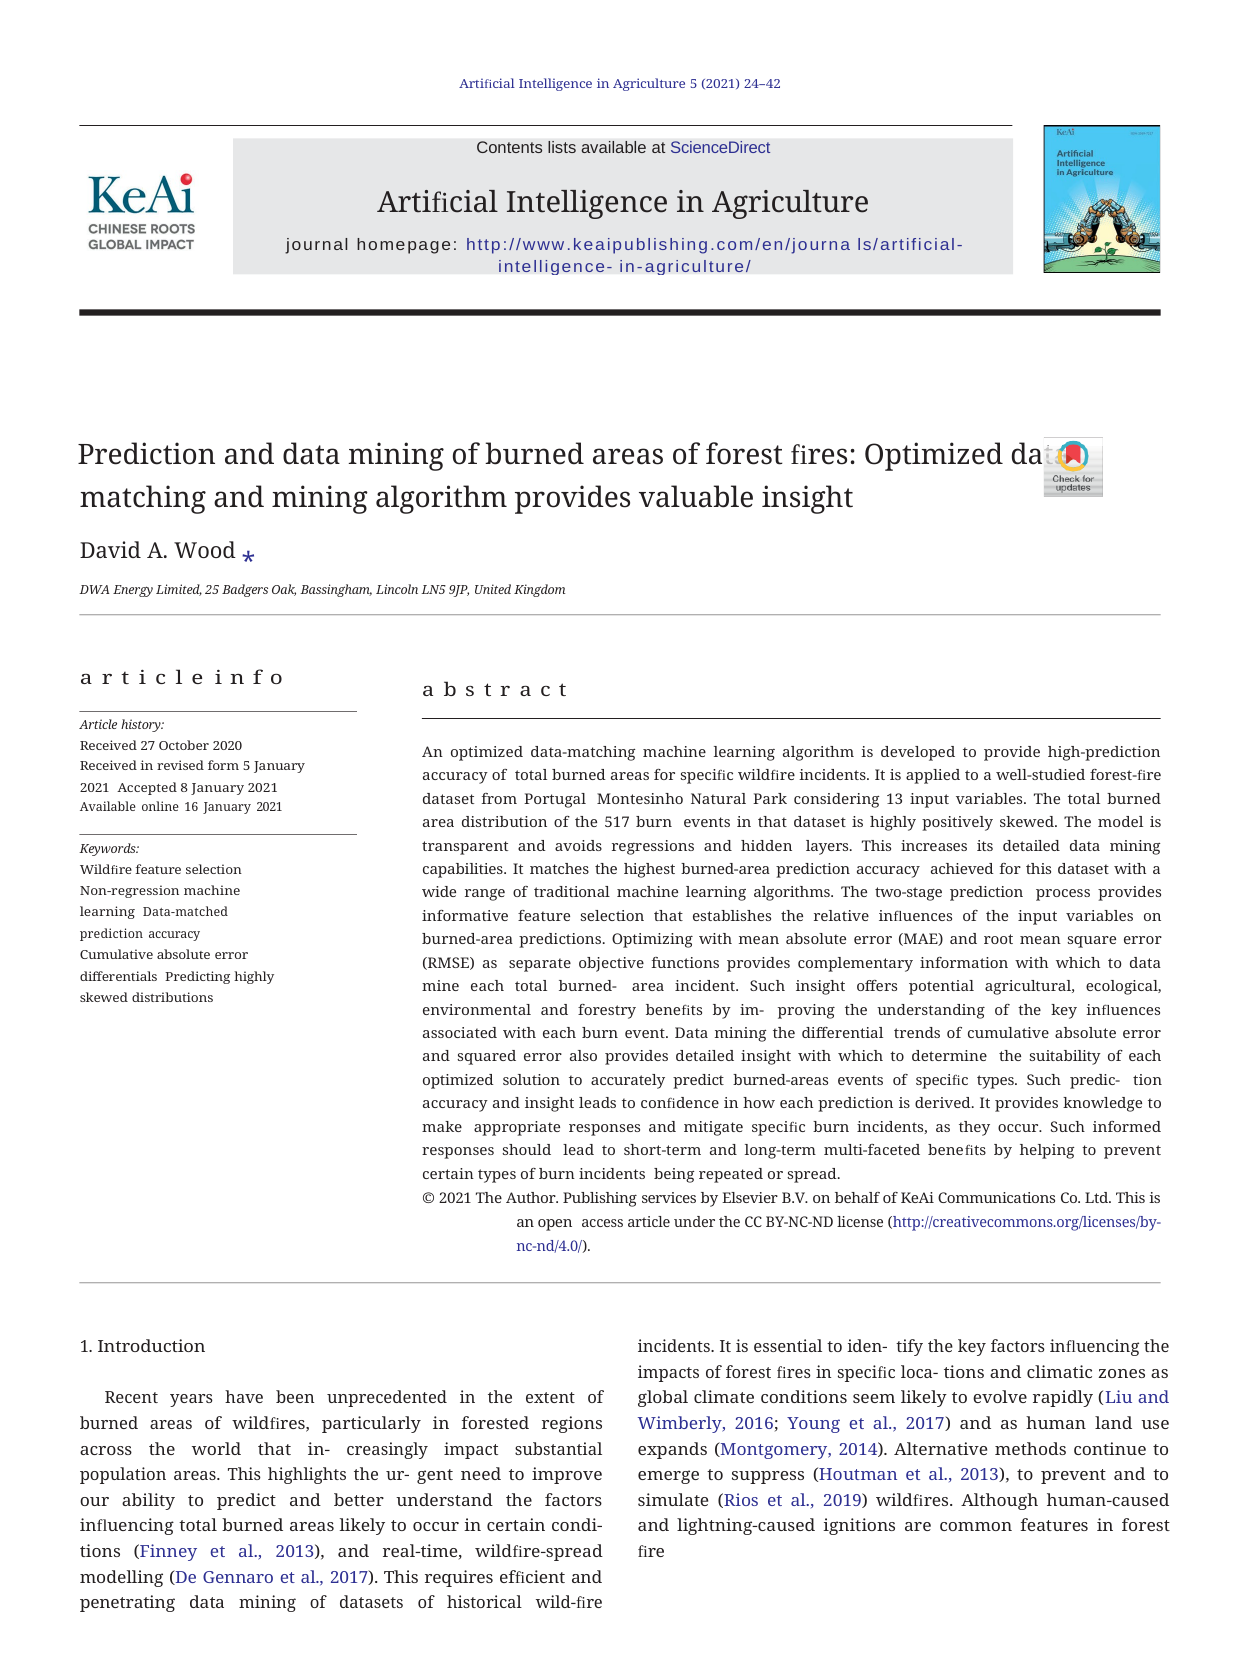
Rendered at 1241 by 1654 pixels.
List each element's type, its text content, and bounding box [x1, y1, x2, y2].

text a b s t r a c t [422, 676, 1173, 702]
text Prediction and data mining of burned areas of forest fires: Optimized data matching and mining algorithm provides valuable insight [77, 434, 1097, 515]
text Recent years have been unprecedented in the extent of burned areas of wildfires, particularly in forested regions across the world that in- creasingly impact substantial population areas. This highlights the ur- gent need to improve our ability to predict and better understand the factors influencing total burned areas likely to occur in certain condi- tions (Finney et al., 2013), and real-time, wildfire-spread modelling (De Gennaro et al., 2017). This requires efficient and penetrating data mining of datasets of historical wild-fire incidents. It is essential to iden- tify the key factors influencing the impacts of forest fires in specific loca- tions and climatic zones as global climate conditions seem likely to evolve rapidly (Liu and Wimberly, 2016; Young et al., 2017) and as human land use expands (Montgomery, 2014). Alternative methods continue to emerge to suppress (Houtman et al., 2013), to prevent and to simulate (Rios et al., 2019) wildfires. Although human-caused and lightning-caused ignitions are common features in forest fire [79, 1386, 603, 1613]
text DWA Energy Limited, 25 Badgers Oak, Bassingham, Lincoln LN5 9JP, United Kingdom [79, 581, 1173, 598]
text Article history: [79, 716, 322, 733]
text Cumulative absolute error differentials Predicting highly skewed distributions [79, 946, 308, 1006]
picture [1043, 125, 1161, 273]
text Recent years have been unprecedented in the extent of burned areas of wildfires, particularly in forested regions across the world that in- creasingly impact substantial population areas. This highlights the ur- gent need to improve our ability to predict and better understand the factors influencing total burned areas likely to occur in certain condi- tions (Finney et al., 2013), and real-time, wildfire-spread modelling (De Gennaro et al., 2017). This requires efficient and penetrating data mining of datasets of historical wild-fire incidents. It is essential to iden- tify the key factors influencing the impacts of forest fires in specific loca- tions and climatic zones as global climate conditions seem likely to evolve rapidly (Liu and Wimberly, 2016; Young et al., 2017) and as human land use expands (Montgomery, 2014). Alternative methods continue to emerge to suppress (Houtman et al., 2013), to prevent and to simulate (Rios et al., 2019) wildfires. Although human-caused and lightning-caused ignitions are common features in forest fire [637, 1335, 1169, 1562]
list Introduction [79, 1335, 607, 1357]
picture [86, 170, 199, 251]
text Keywords: [79, 841, 322, 858]
text Wildfire feature selection [79, 861, 322, 878]
text Artificial Intelligence in Agriculture 5 (2021) 24–42 [67, 75, 1173, 92]
text © 2021 The Author. Publishing services by Elsevier B.V. on behalf of KeAi Communications Co. Ltd. This is an open access article under the CC BY-NC-ND license (http://creativecommons.org/licenses/by-nc-nd/4.0/). [422, 1188, 1161, 1256]
text Received in revised form 5 January 2021 Accepted 8 January 2021 [79, 757, 322, 796]
text Available online 16 January 2021 [79, 800, 322, 814]
text Non-regression machine learning Data-matched prediction accuracy [79, 882, 282, 942]
text Received 27 October 2020 [79, 737, 322, 754]
picture [1043, 437, 1103, 497]
text a r t i c l e i n f o [79, 664, 322, 690]
text David A. Wood ⁎ [79, 531, 1173, 566]
text An optimized data-matching machine learning algorithm is developed to provide high-prediction accuracy of total burned areas for specific wildfire incidents. It is applied to a well-studied forest-fire dataset from Portugal Montesinho Natural Park considering 13 input variables. The total burned area distribution of the 517 burn events in that dataset is highly positively skewed. The model is transparent and avoids regressions and hidden layers. This increases its detailed data mining capabilities. It matches the highest burned-area prediction accuracy achieved for this dataset with a wide range of traditional machine learning algorithms. The two-stage prediction process provides informative feature selection that establishes the relative influences of the input variables on burned-area predictions. Optimizing with mean absolute error (MAE) and root mean square error (RMSE) as separate objective functions provides complementary information with which to data mine each total burned- area incident. Such insight offers potential agricultural, ecological, environmental and forestry benefits by im- proving the understanding of the key influences associated with each burn event. Data mining the differential trends of cumulative absolute error and squared error also provides detailed insight with which to determine the suitability of each optimized solution to accurately predict burned-areas events of specific types. Such predic- tion accuracy and insight leads to confidence in how each prediction is derived. It provides knowledge to make appropriate responses and mitigate specific burn incidents, as they occur. Such informed responses should lead to short-term and long-term multi-faceted benefits by helping to prevent certain types of burn incidents being repeated or spread. [422, 742, 1162, 1183]
